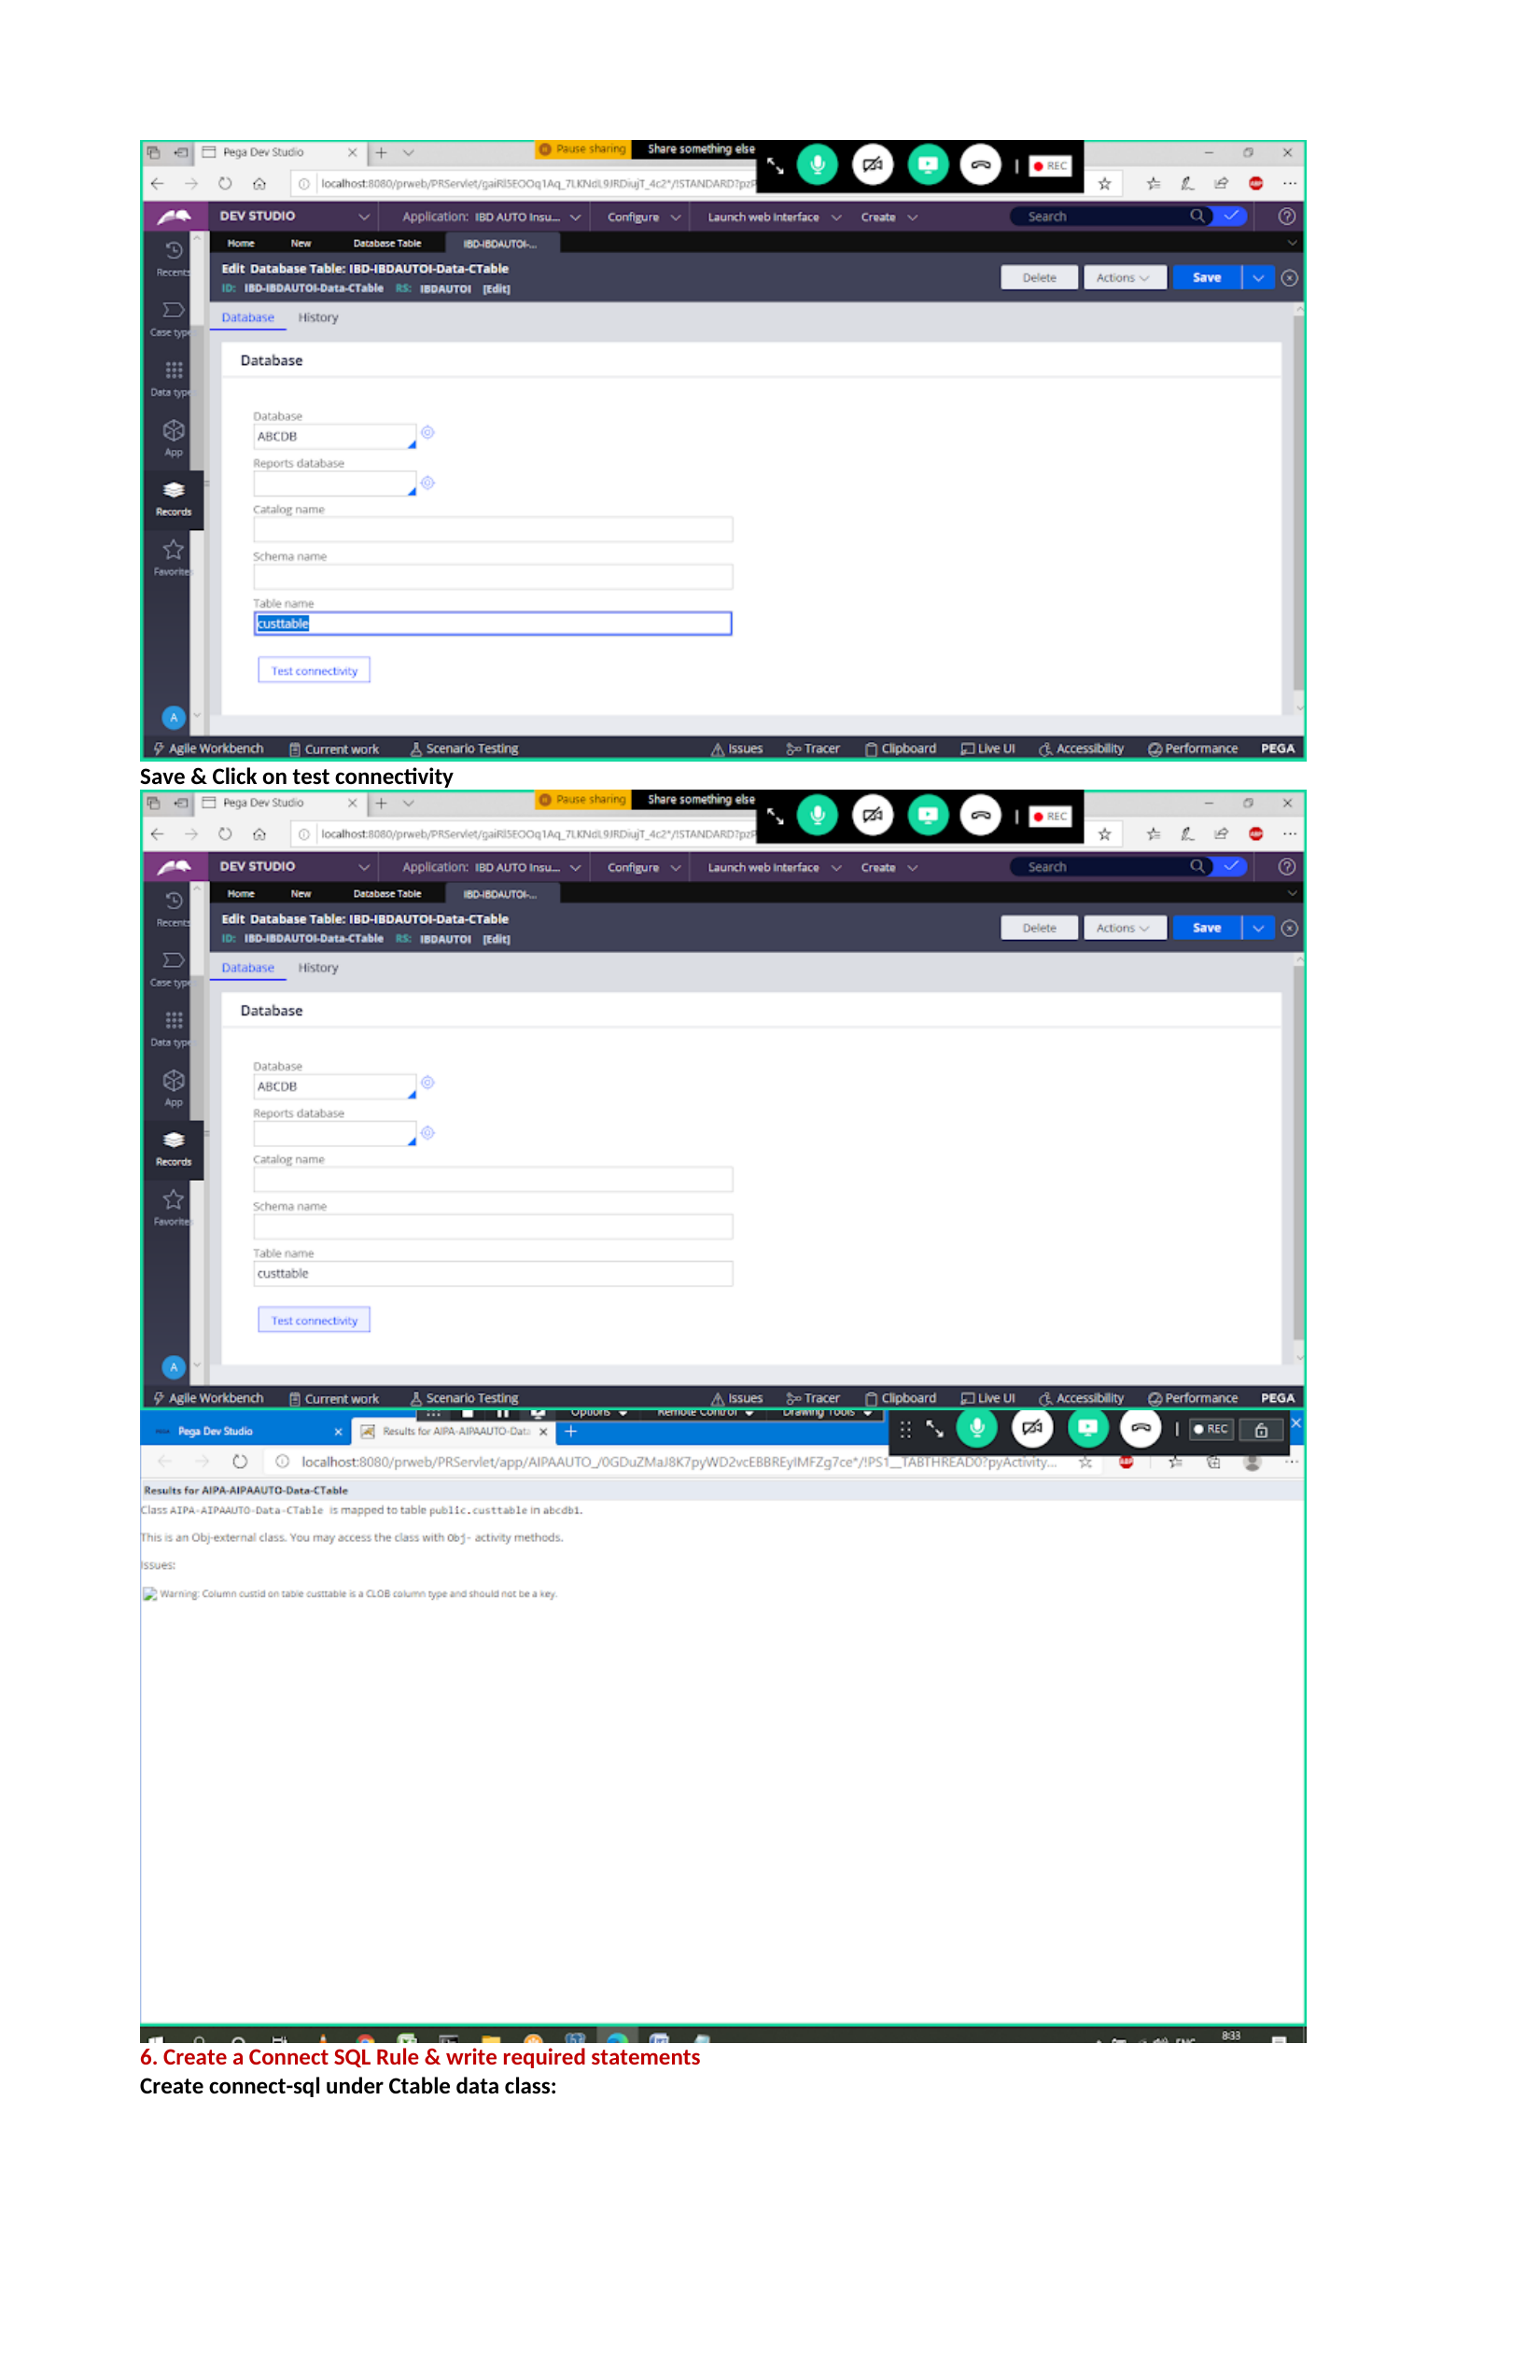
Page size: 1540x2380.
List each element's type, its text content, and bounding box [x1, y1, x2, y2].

text 6. Create a Connect SQL Rule & write required statements [140, 2042, 1400, 2071]
text Save & Click on test connectivity [140, 762, 1400, 790]
text Create connect-sql under Ctable data class: [140, 2071, 1400, 2099]
picture [140, 790, 1307, 2043]
picture [140, 140, 1307, 762]
